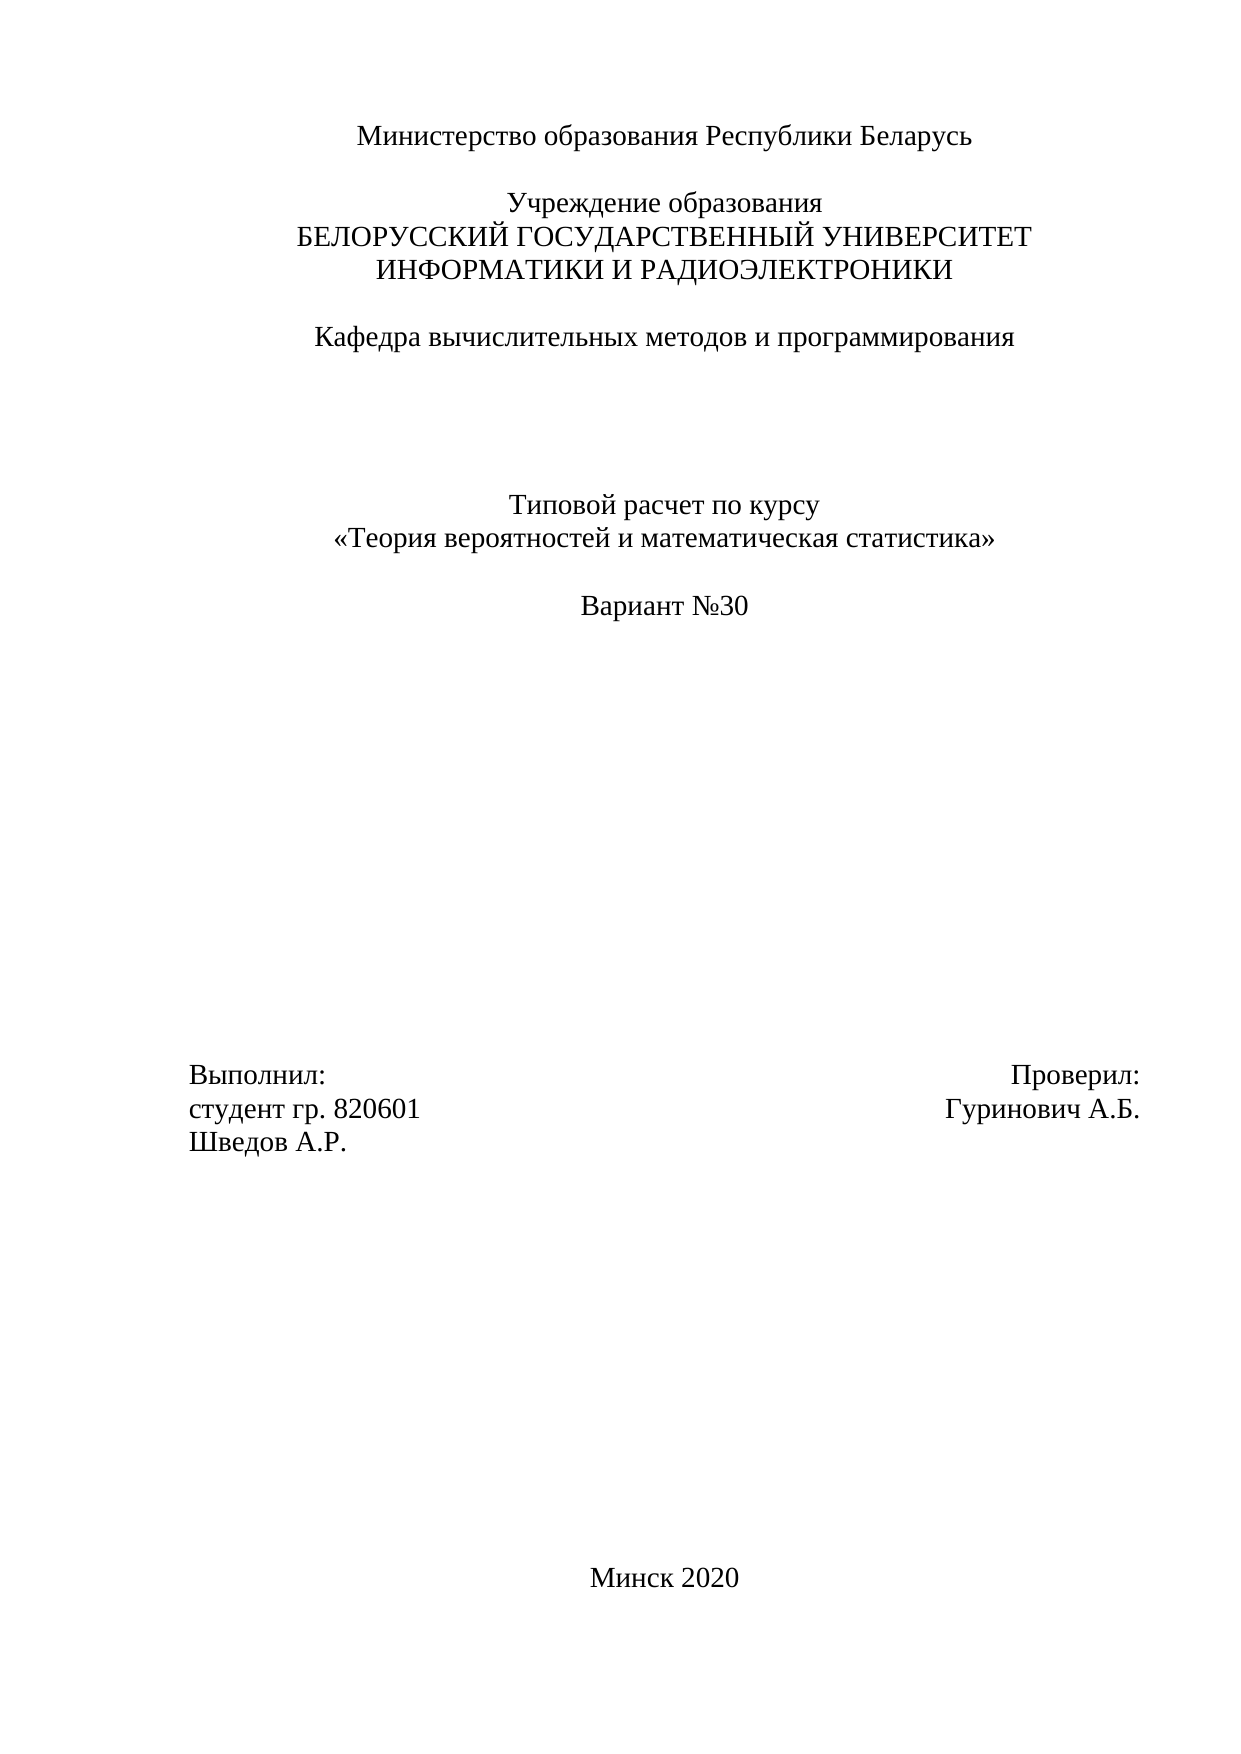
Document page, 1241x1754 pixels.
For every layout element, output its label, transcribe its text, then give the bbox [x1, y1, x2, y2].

title «Теория вероятностей и математическая статистика» [177, 521, 1152, 554]
table_cell Гуринович А.Б. [737, 1091, 1152, 1191]
title Учреждение образования [177, 185, 1152, 219]
table_header Выполнил: [177, 1057, 737, 1091]
title Типовой расчет по курсу [177, 487, 1152, 521]
table_header Проверил: [737, 1057, 1152, 1091]
title Кафедра вычислительных методов и программирования [177, 319, 1152, 353]
title БЕЛОРУССКИЙ ГОСУДАРСТВЕННЫЙ УНИВЕРСИТЕТ ИНФОРМАТИКИ И РАДИОЭЛЕКТРОНИКИ [177, 219, 1152, 286]
table_cell студент гр. 820601 Шведов А.Р. [177, 1091, 737, 1191]
title Минск 2020 [177, 1560, 1152, 1594]
title Вариант №30 [177, 588, 1152, 621]
title Министерство образования Республики Беларусь [177, 118, 1152, 152]
